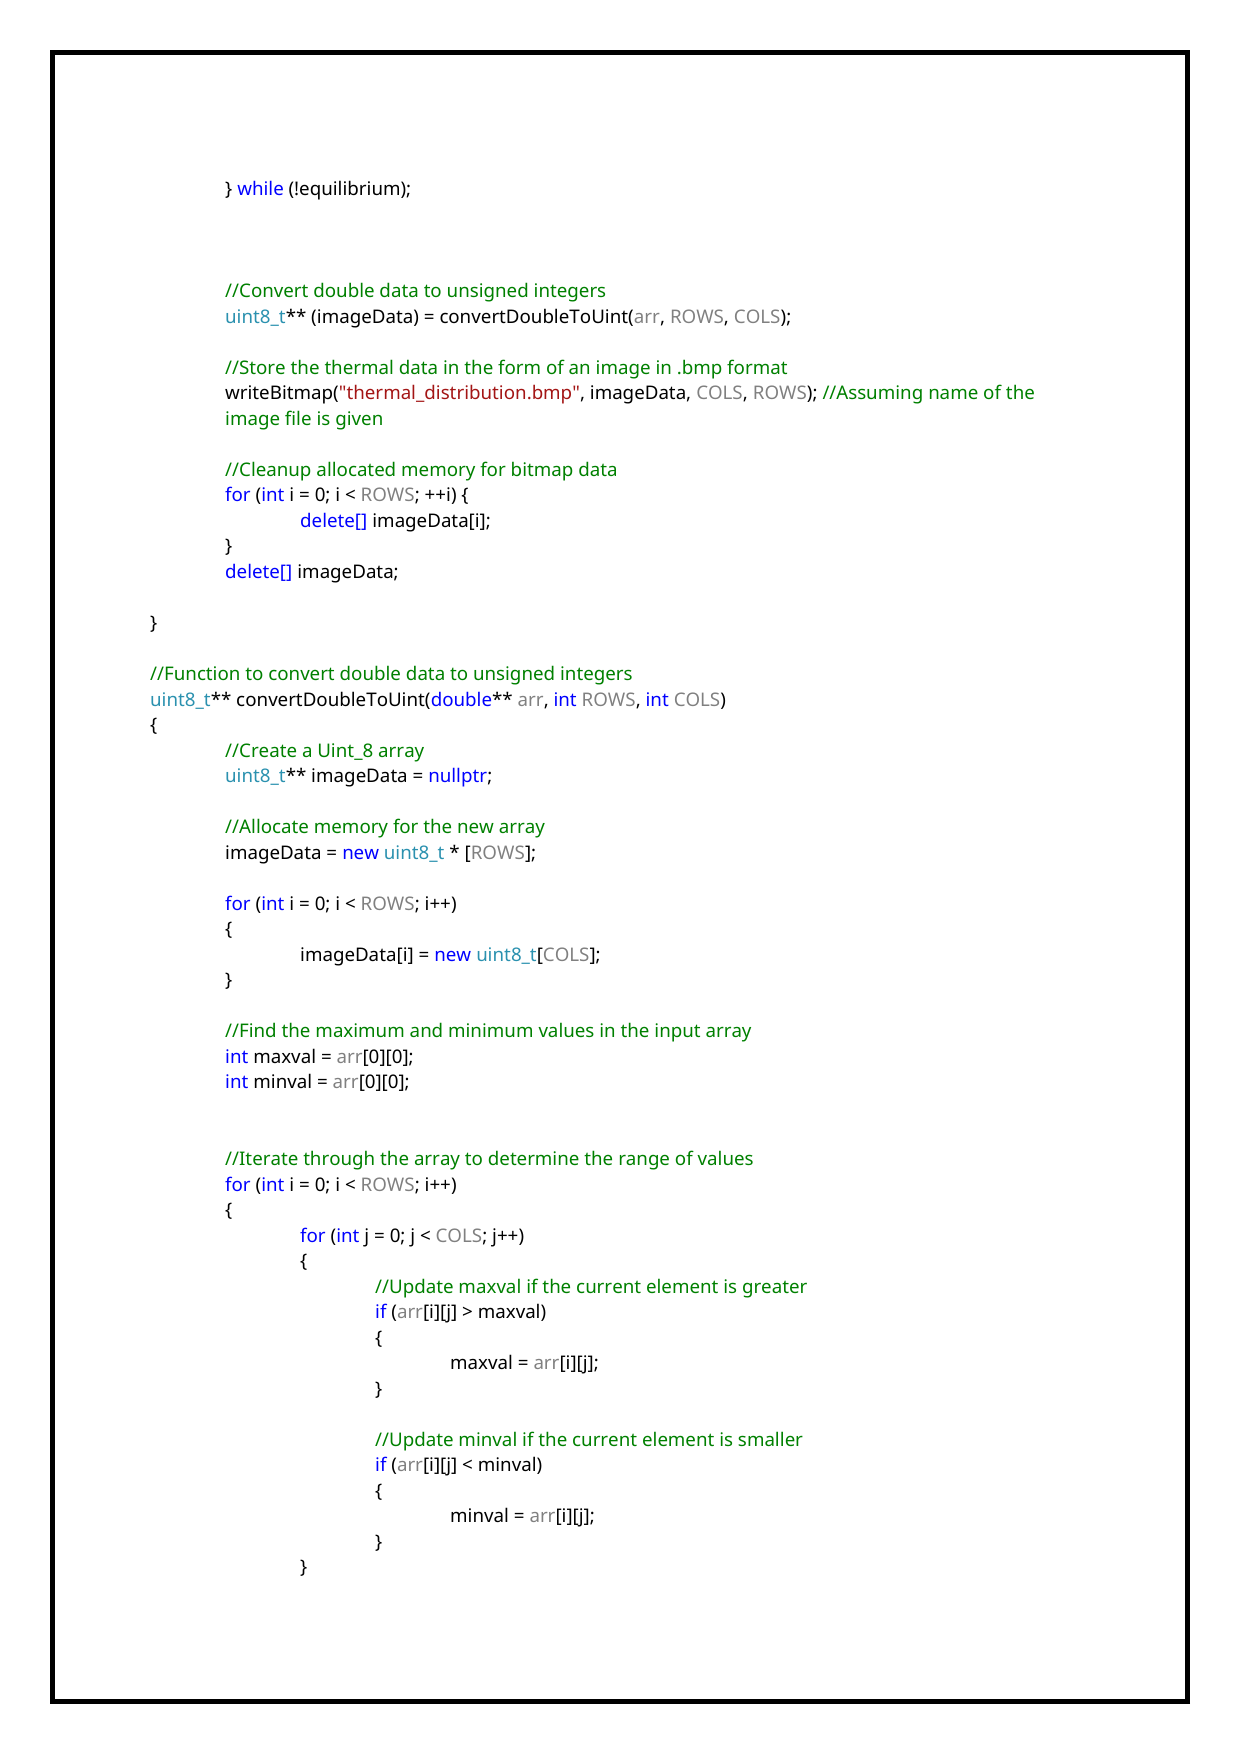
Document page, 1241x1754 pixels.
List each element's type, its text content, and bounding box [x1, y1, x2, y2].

text //Create a Uint_8 array [150, 737, 1090, 762]
text } [150, 1375, 1090, 1401]
text //Function to convert double data to unsigned integers [150, 660, 1090, 686]
text for (int i = 0; i < ROWS; ++i) { [150, 482, 1090, 507]
text minval = arr[i][j]; [150, 1503, 1090, 1528]
text { [150, 916, 1090, 941]
text //Store the thermal data in the form of an image in .bmp format [150, 354, 1090, 380]
text if (arr[i][j] > maxval) [150, 1298, 1090, 1324]
text } [150, 1528, 1090, 1554]
text int maxval = arr[0][0]; [150, 1043, 1090, 1069]
text //Allocate memory for the new array [150, 813, 1090, 839]
text //Iterate through the array to determine the range of values [150, 1145, 1090, 1171]
text uint8_t** (imageData) = convertDoubleToUint(arr, ROWS, COLS); [150, 303, 1090, 329]
text } [150, 533, 1090, 558]
text delete[] imageData[i]; [150, 507, 1090, 533]
text //Update minval if the current element is smaller [150, 1426, 1090, 1452]
text imageData = new uint8_t * [ROWS]; [150, 839, 1090, 864]
text maxval = arr[i][j]; [150, 1349, 1090, 1375]
text { [150, 1247, 1090, 1273]
text delete[] imageData; [150, 558, 1090, 584]
text } [150, 609, 1090, 635]
text uint8_t** convertDoubleToUint(double** arr, int ROWS, int COLS) [150, 686, 1090, 711]
text for (int j = 0; j < COLS; j++) [150, 1222, 1090, 1247]
text } [150, 1554, 1090, 1579]
text { [150, 1324, 1090, 1349]
text //Cleanup allocated memory for bitmap data [150, 456, 1090, 482]
text { [150, 1196, 1090, 1222]
text //Update maxval if the current element is greater [150, 1273, 1090, 1298]
text } [150, 967, 1090, 992]
text for (int i = 0; i < ROWS; i++) [150, 890, 1090, 916]
text //Find the maximum and minimum values in the input array [150, 1018, 1090, 1043]
text //Convert double data to unsigned integers [150, 278, 1090, 303]
text { [150, 711, 1090, 737]
text uint8_t** imageData = nullptr; [150, 762, 1090, 788]
text imageData[i] = new uint8_t[COLS]; [150, 941, 1090, 967]
text } while (!equilibrium); [150, 176, 1090, 201]
text { [150, 1477, 1090, 1503]
text for (int i = 0; i < ROWS; i++) [150, 1171, 1090, 1196]
text int minval = arr[0][0]; [150, 1069, 1090, 1094]
text writeBitmap("thermal_distribution.bmp", imageData, COLS, ROWS); //Assuming name of the image file is given [225, 380, 1090, 431]
text if (arr[i][j] < minval) [150, 1452, 1090, 1477]
